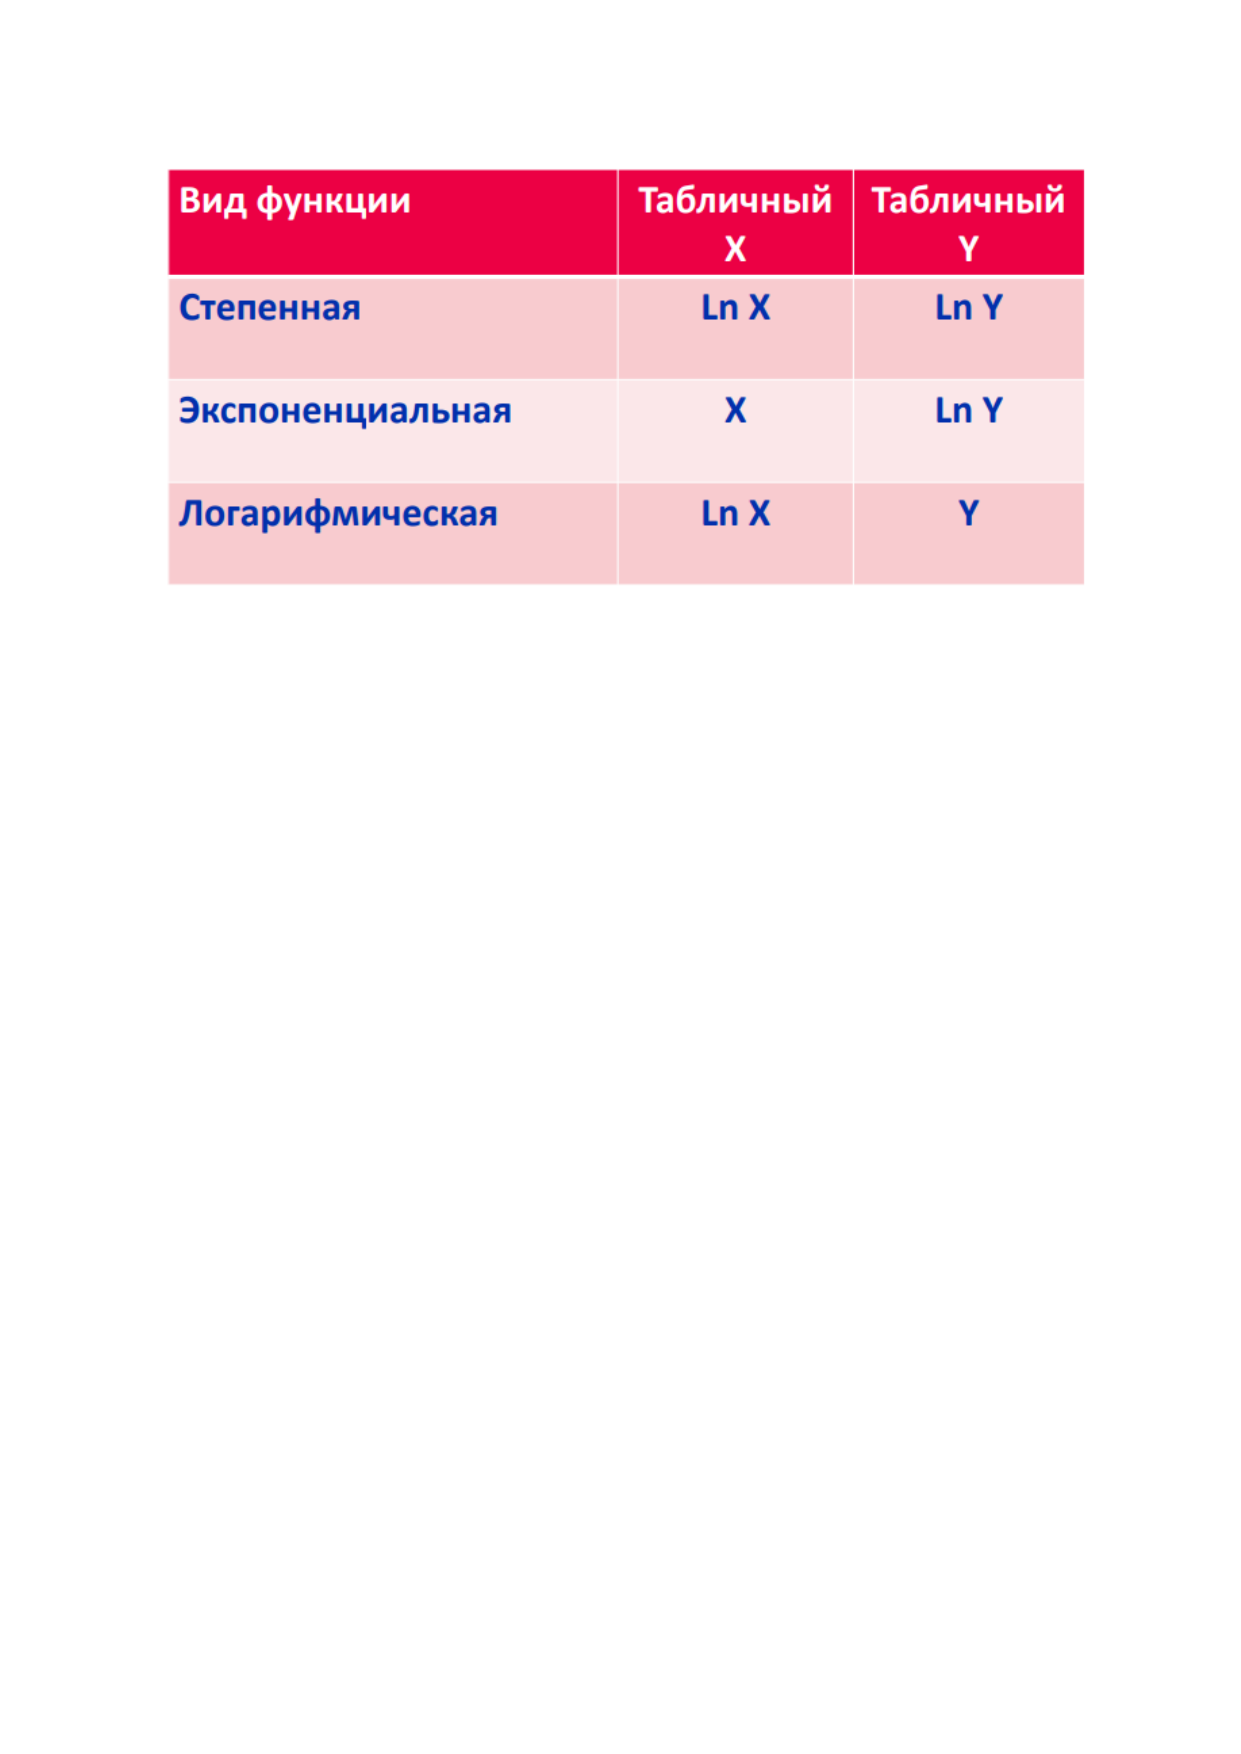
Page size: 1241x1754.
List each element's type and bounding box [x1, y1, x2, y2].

picture [150, 150, 1091, 592]
